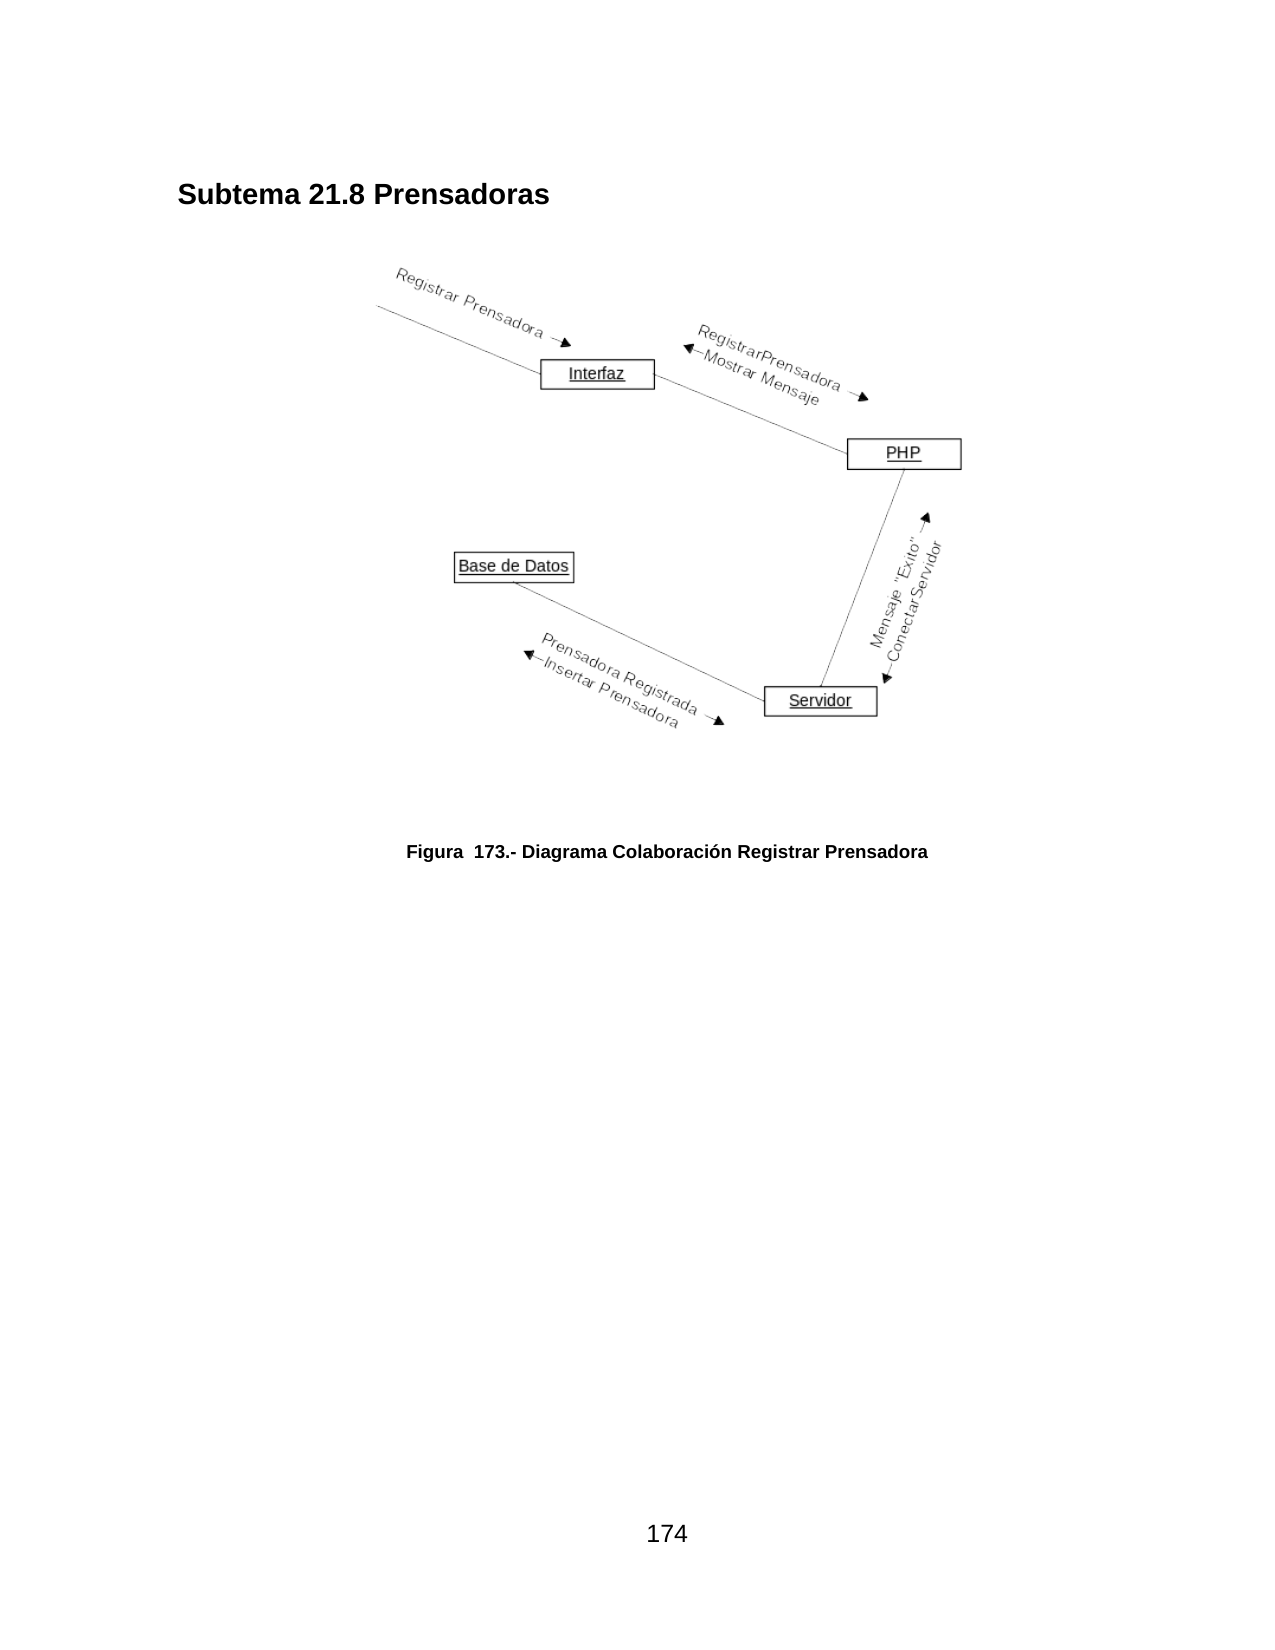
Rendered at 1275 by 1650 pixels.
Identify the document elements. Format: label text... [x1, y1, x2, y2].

subtitle Prensadoras [177, 177, 1157, 211]
